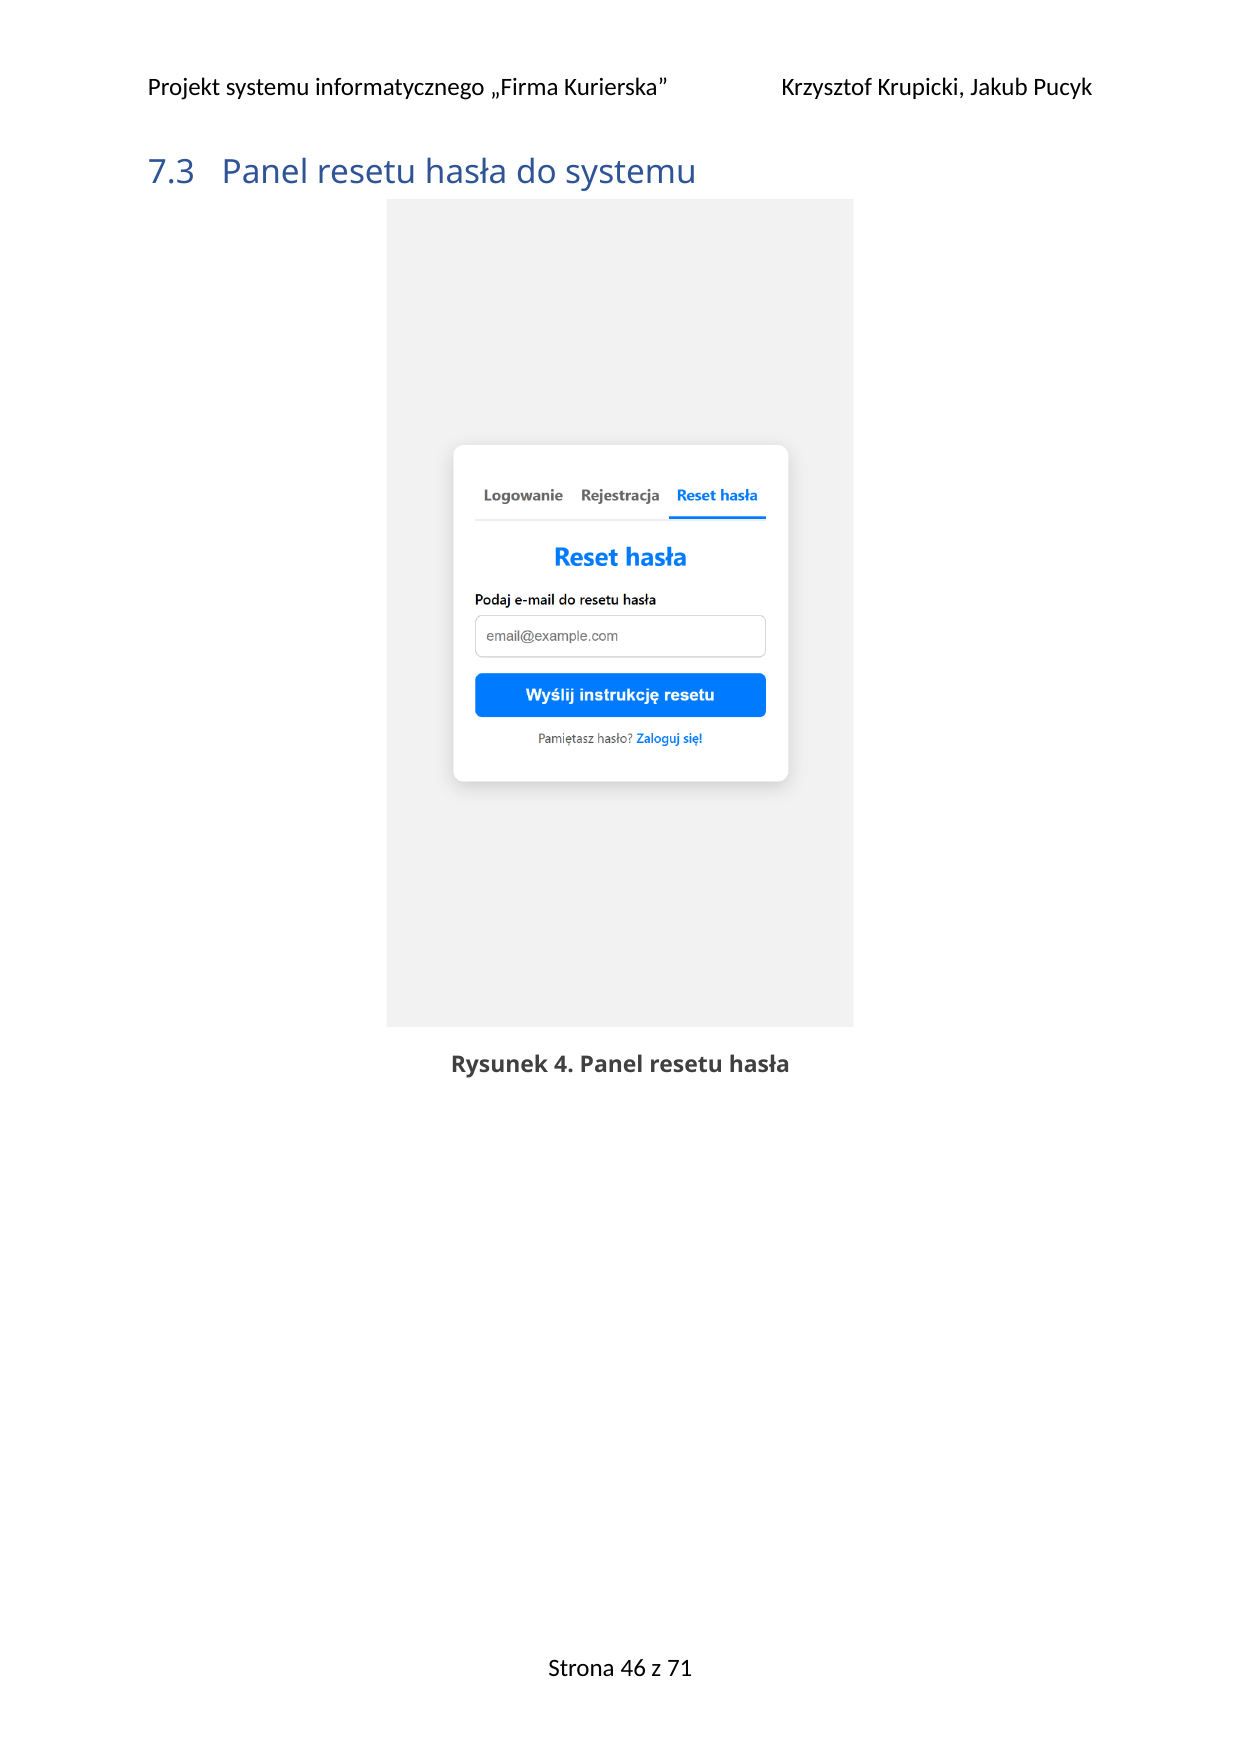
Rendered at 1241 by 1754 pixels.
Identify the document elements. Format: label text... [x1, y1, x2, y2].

subtitle 7.3 Panel resetu hasła do systemu [148, 148, 1093, 193]
picture [386, 199, 854, 1027]
text Rysunek 4. Panel resetu hasła [148, 1048, 1093, 1079]
